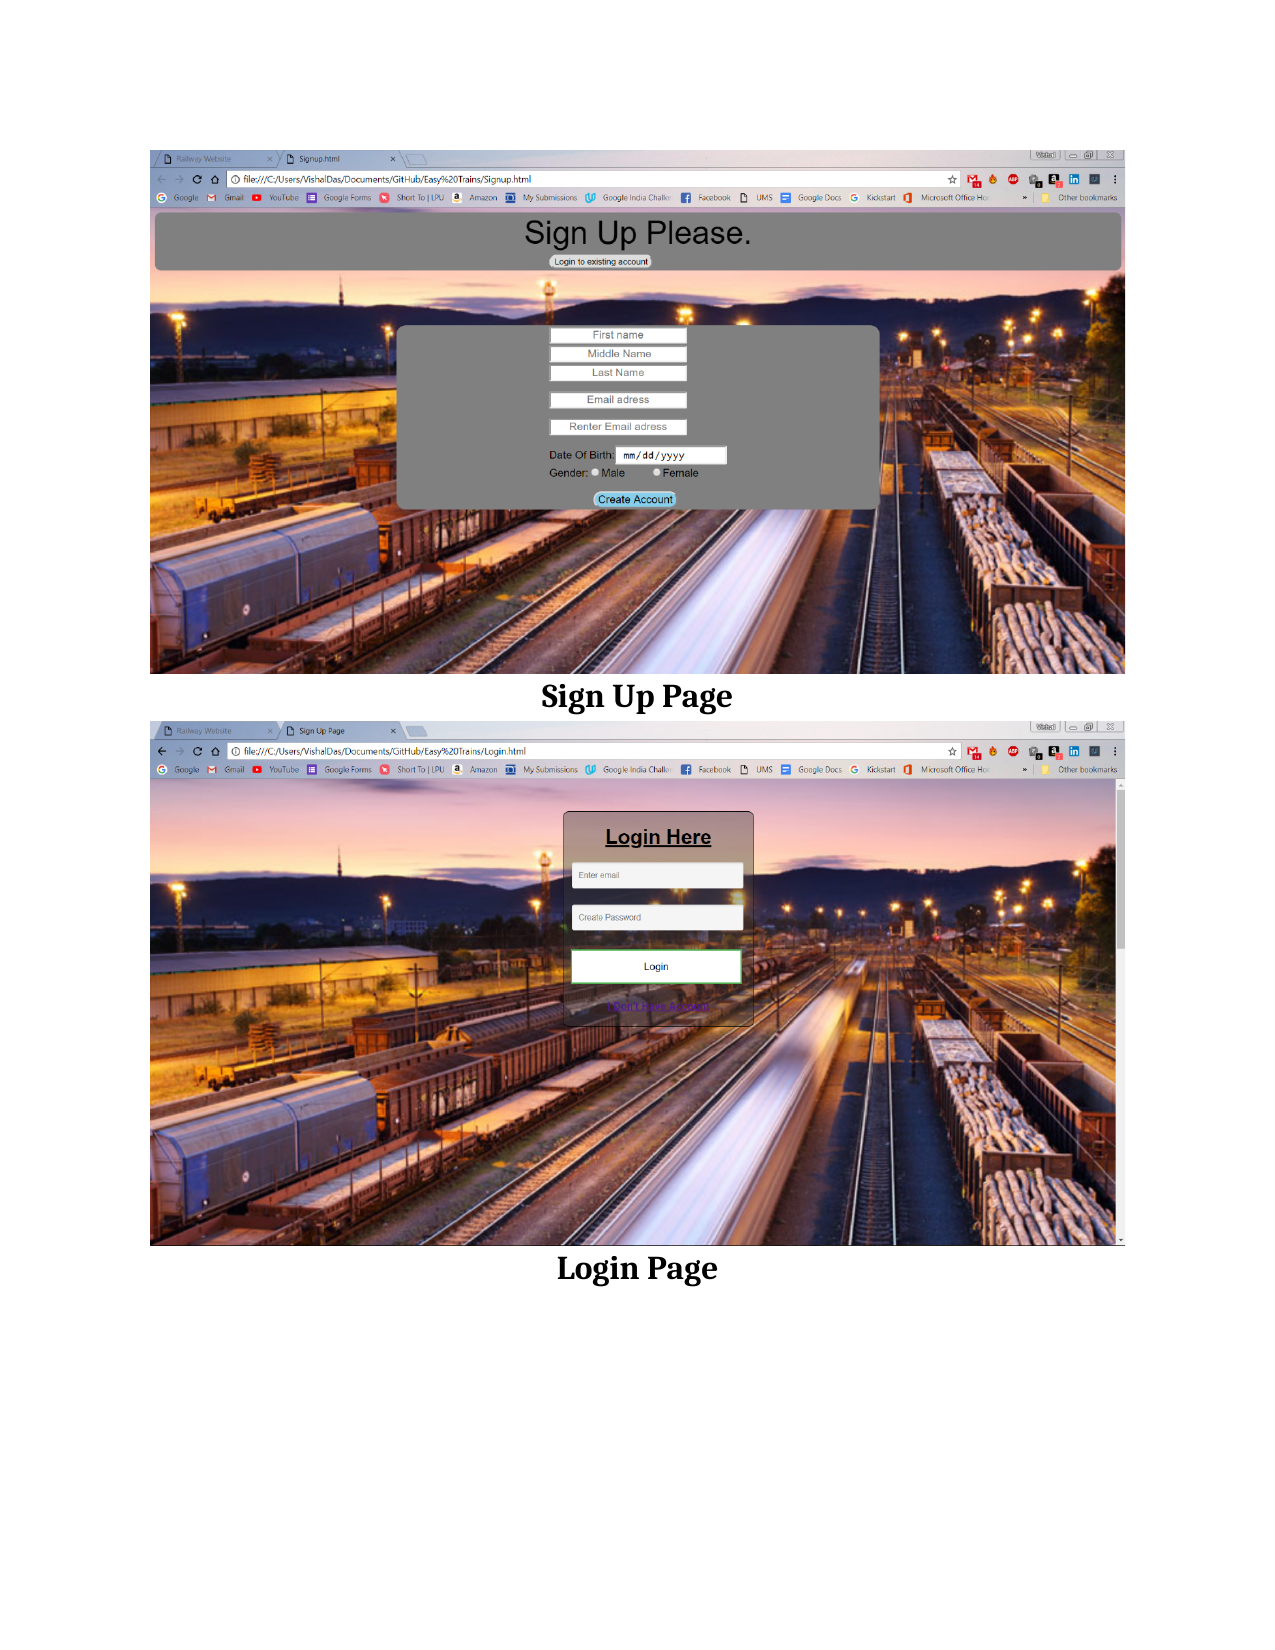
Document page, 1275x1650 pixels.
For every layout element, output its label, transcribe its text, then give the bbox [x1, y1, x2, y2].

text Sign Up Page [150, 677, 1125, 716]
text Login Page [150, 1250, 1125, 1288]
picture [150, 150, 1125, 674]
picture [150, 721, 1125, 1246]
